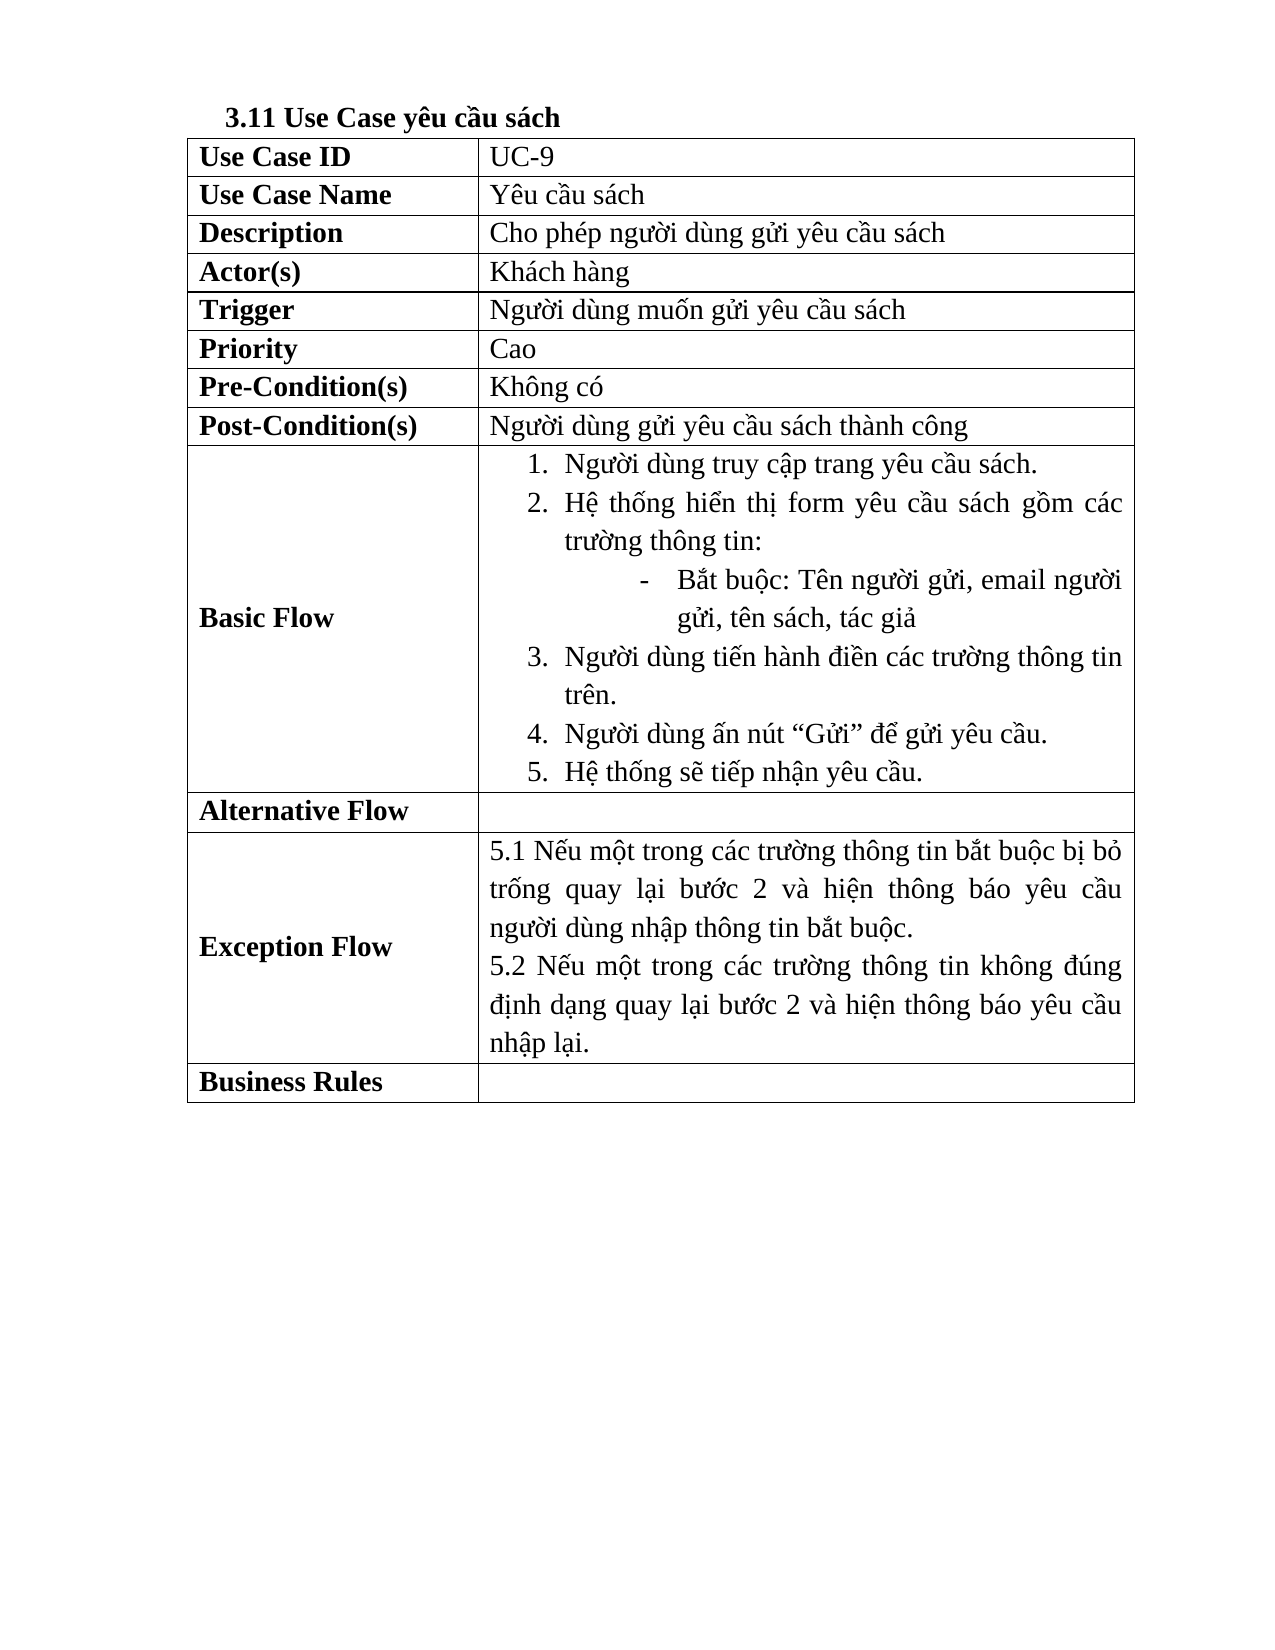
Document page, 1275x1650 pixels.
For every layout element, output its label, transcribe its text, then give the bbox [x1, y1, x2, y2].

table_cell Cho phép người dùng gửi yêu cầu sách [479, 216, 1134, 253]
table_cell Người dùng gửi yêu cầu sách thành công [479, 408, 1134, 445]
table_cell Alternative Flow [188, 793, 478, 832]
table_cell 5.1 Nếu một trong các trường thông tin bắt buộc bị bỏ trống quay lại bước 2 và hiện thông báo yêu cầu người dùng nhập thông tin bắt buộc. 5.2 Nếu một trong các trường thông tin không đúng định dạng quay lại bước 2 và hiện thông báo yêu cầu nhập lại. [479, 833, 1134, 1063]
table_cell Khách hàng [479, 254, 1134, 291]
table_cell Người dùng truy cập trang yêu cầu sách. Hệ thống hiển thị form yêu cầu sách gồm các trường thông tin: Bắt buộc: Tên người gửi, email người gửi, tên sách, tác giả Người dùng tiến hành điền các trường thông tin trên. Người dùng ấn nút “Gửi” để gửi yêu cầu. Hệ thống sẽ tiếp nhận yêu cầu. [479, 446, 1134, 792]
table_header UC-9 [479, 139, 1134, 176]
table_cell Exception Flow [188, 833, 478, 1063]
subtitle 3.11 Use Case yêu cầu sách [150, 100, 1200, 133]
table_cell Trigger [188, 293, 478, 330]
table_cell Không có [479, 369, 1134, 407]
table_cell Pre-Condition(s) [188, 369, 478, 407]
table_header Use Case ID [188, 139, 478, 176]
table_cell Basic Flow [188, 446, 478, 792]
table_cell Description [188, 216, 478, 253]
table_cell Priority [188, 331, 478, 368]
table_cell Yêu cầu sách [479, 177, 1134, 214]
table_cell [479, 1064, 1134, 1102]
table_cell Actor(s) [188, 254, 478, 291]
table_cell Cao [479, 331, 1134, 368]
table_cell Business Rules [188, 1064, 478, 1102]
table_cell Người dùng muốn gửi yêu cầu sách [479, 293, 1134, 330]
table_cell Use Case Name [188, 177, 478, 214]
table_cell [479, 793, 1134, 832]
table_cell Post-Condition(s) [188, 408, 478, 445]
